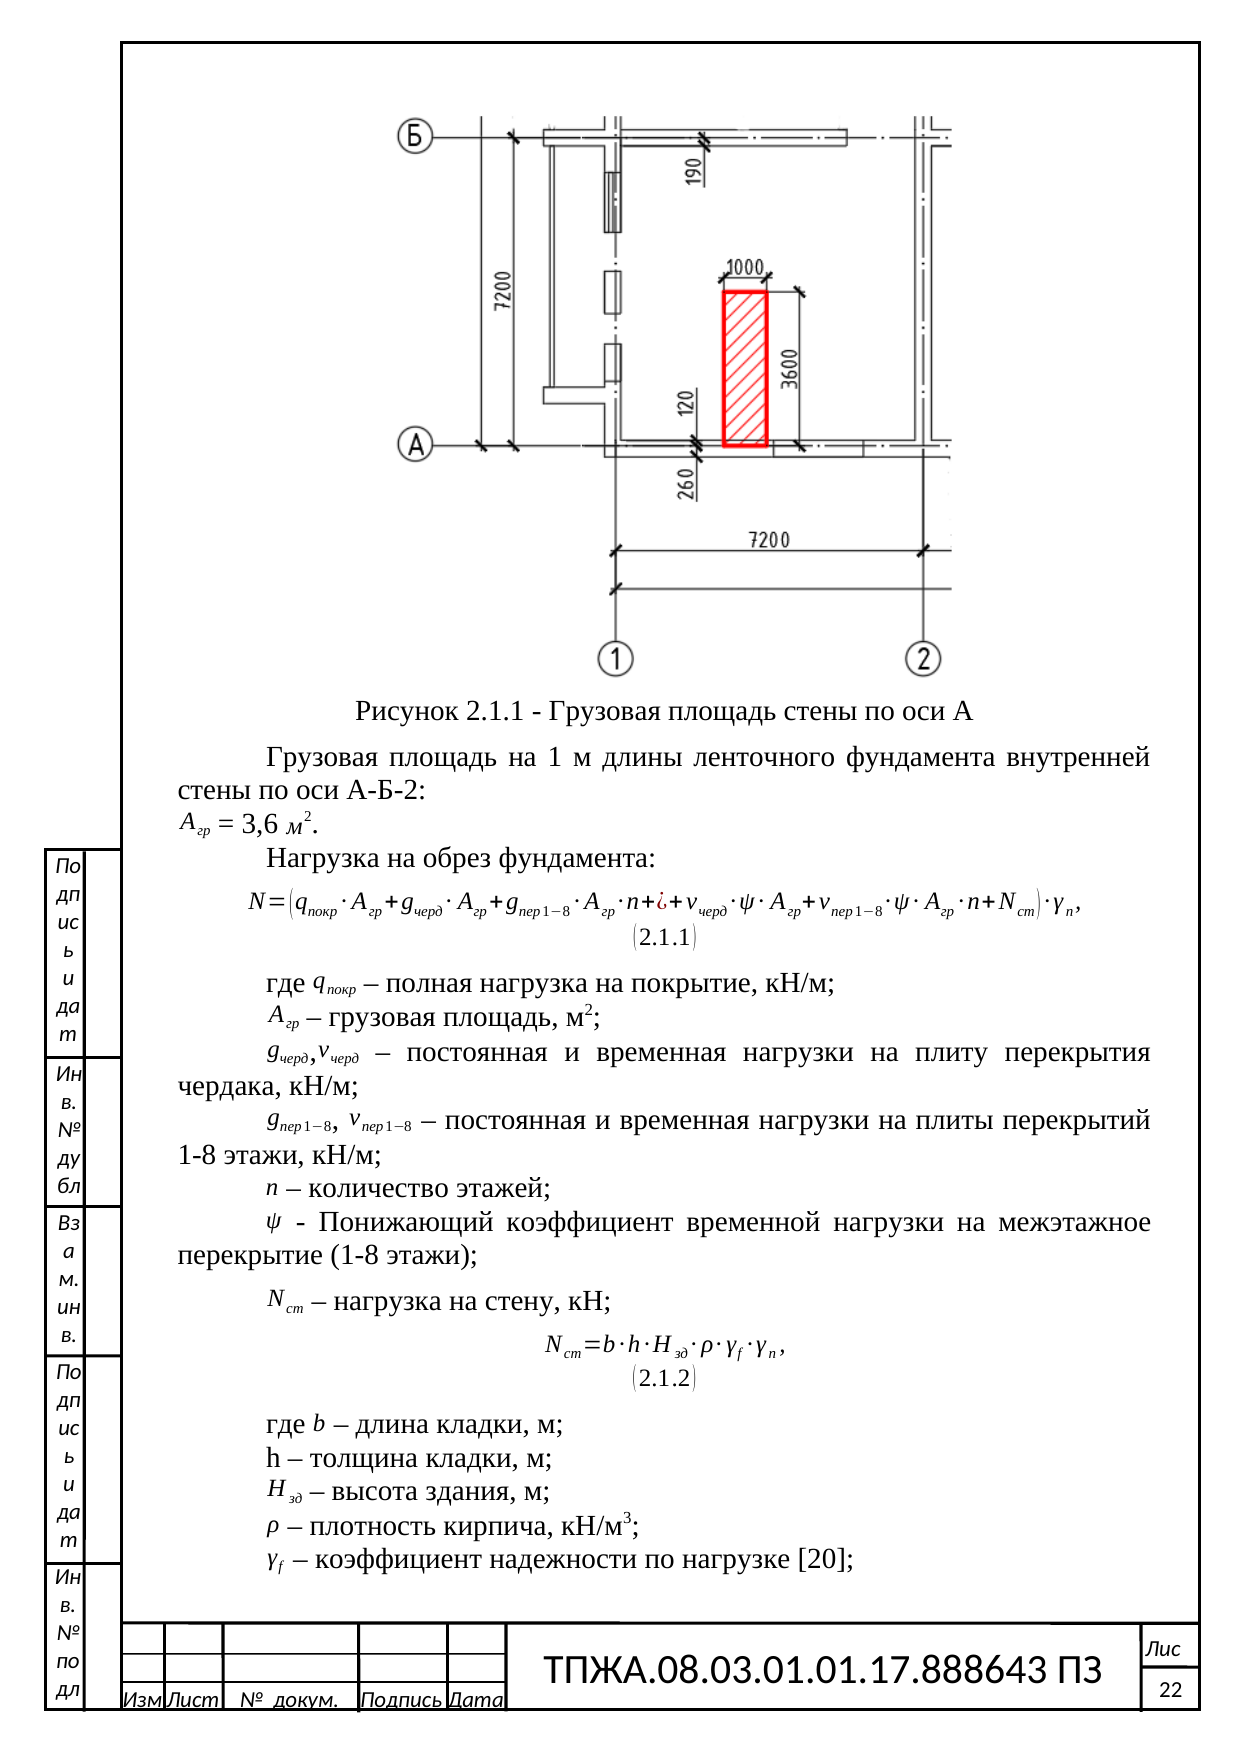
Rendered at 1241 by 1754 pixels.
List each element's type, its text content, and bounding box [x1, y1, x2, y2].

text h – толщина кладки, м; [177, 1440, 1152, 1473]
text – количество этажей; [177, 1170, 1152, 1204]
text Нагрузка на обрез фундамента: [177, 840, 1152, 874]
text – высота здания, м; [177, 1473, 1152, 1508]
text , – постоянная и временная нагрузки на плиту перекрытия чердака, кН/м; [177, 1034, 1152, 1102]
text = 3,6 . [177, 806, 1152, 840]
text – нагрузка на стену, кН; [177, 1283, 1152, 1318]
text - Понижающий коэффициент временной нагрузки на межэтажное перекрытие (1-8 этажи); [177, 1204, 1152, 1271]
text Рисунок 2.1.1 - Грузовая площадь стены по оси А [177, 693, 1152, 726]
picture [372, 103, 957, 693]
text Грузовая площадь на 1 м длины ленточного фундамента внутренней стены по оси А-Б-2: [177, 739, 1152, 806]
text – коэффициент надежности по нагрузке [20]; [177, 1542, 1152, 1576]
text где – длина кладки, м; [177, 1406, 1152, 1440]
text – грузовая площадь, м2; [177, 999, 1152, 1034]
text , – постоянная и временная нагрузки на плиты перекрытий 1-8 этажи, кН/м; [177, 1102, 1152, 1170]
text – плотность кирпича, кН/м3; [177, 1508, 1152, 1542]
text где – полная нагрузка на покрытие, кН/м; [177, 966, 1152, 999]
